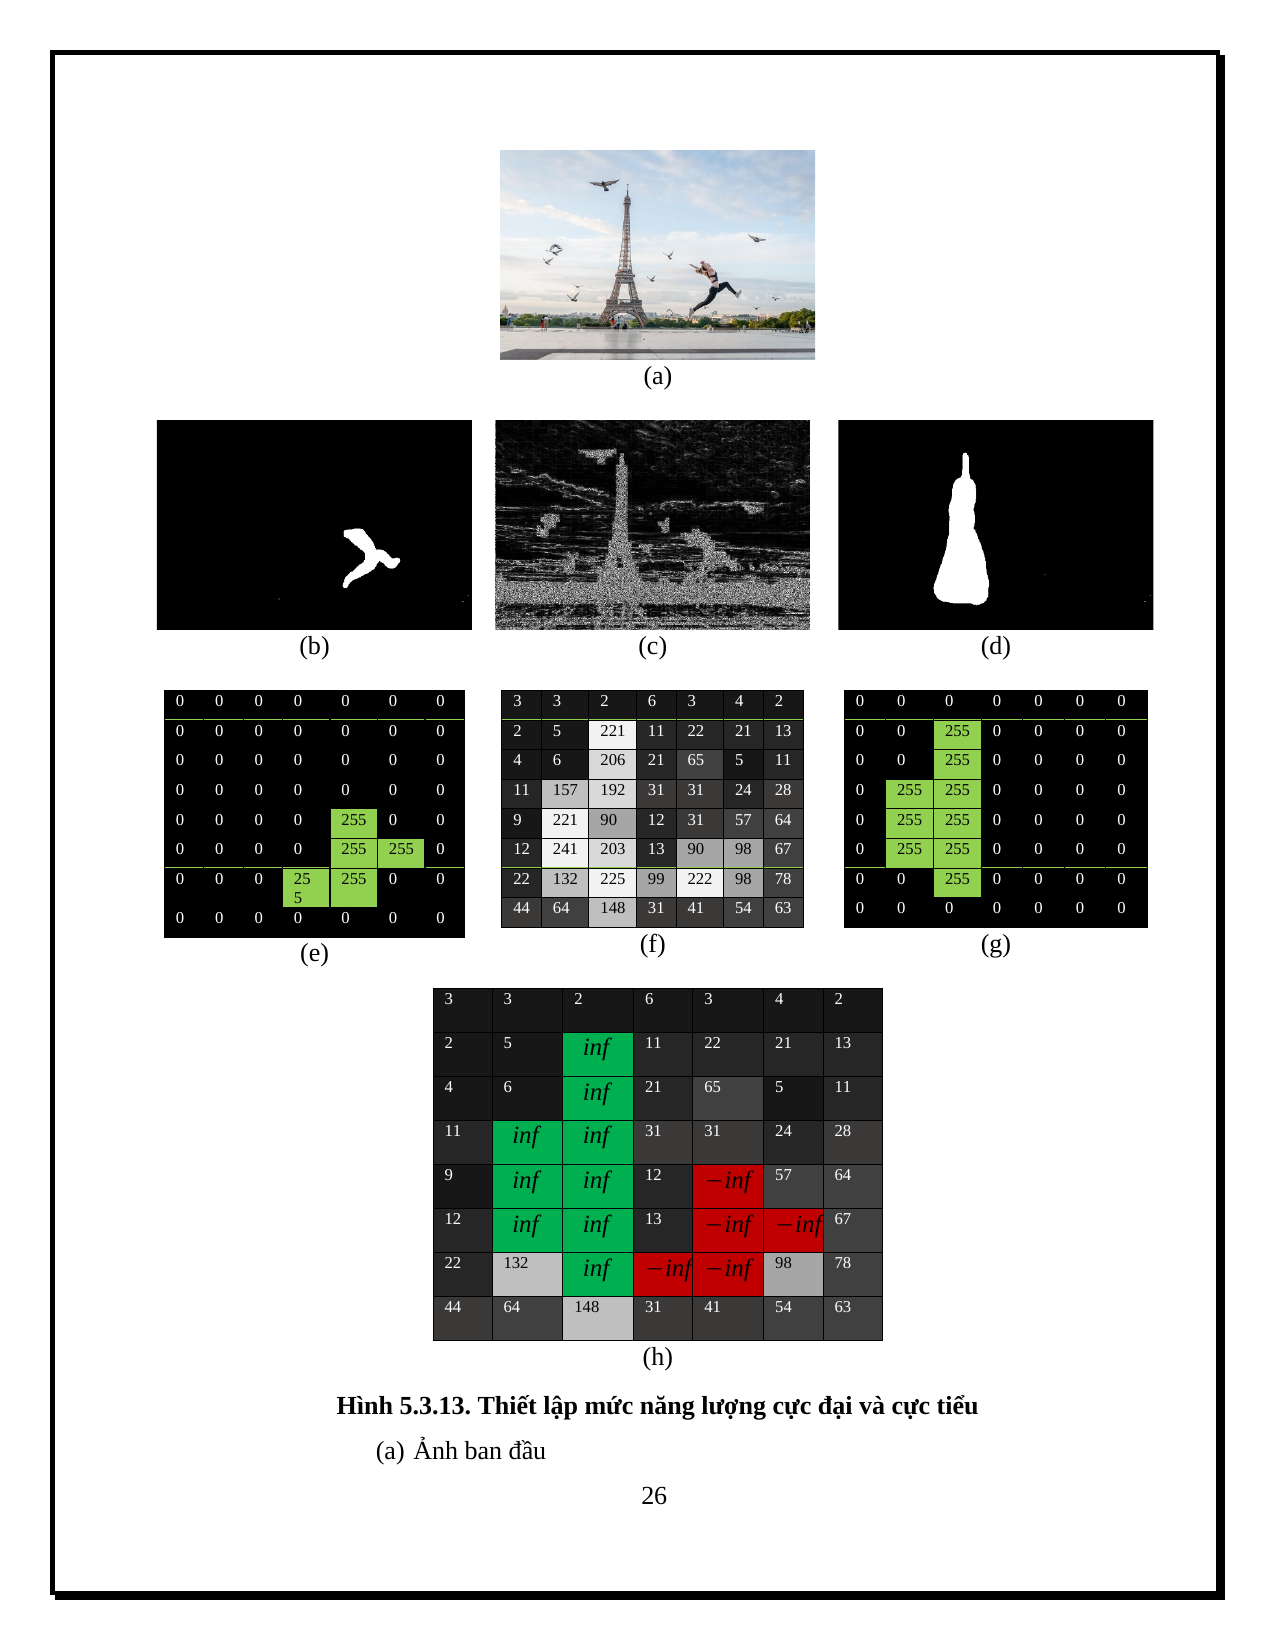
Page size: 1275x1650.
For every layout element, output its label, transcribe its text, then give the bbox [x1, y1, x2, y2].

picture [156, 420, 472, 630]
table_cell (d) [827, 420, 1165, 690]
picture [495, 420, 810, 630]
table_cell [151, 1390, 1165, 1480]
table_cell (c) [478, 420, 827, 690]
table_cell (b) [151, 420, 478, 690]
table_cell (h) [151, 988, 1165, 1390]
table_cell (f) [478, 690, 827, 988]
table_cell (g) [827, 690, 1165, 988]
table_cell (e) [151, 690, 478, 988]
picture [500, 150, 816, 360]
table_header (a) [151, 150, 1165, 420]
picture [838, 420, 1154, 630]
